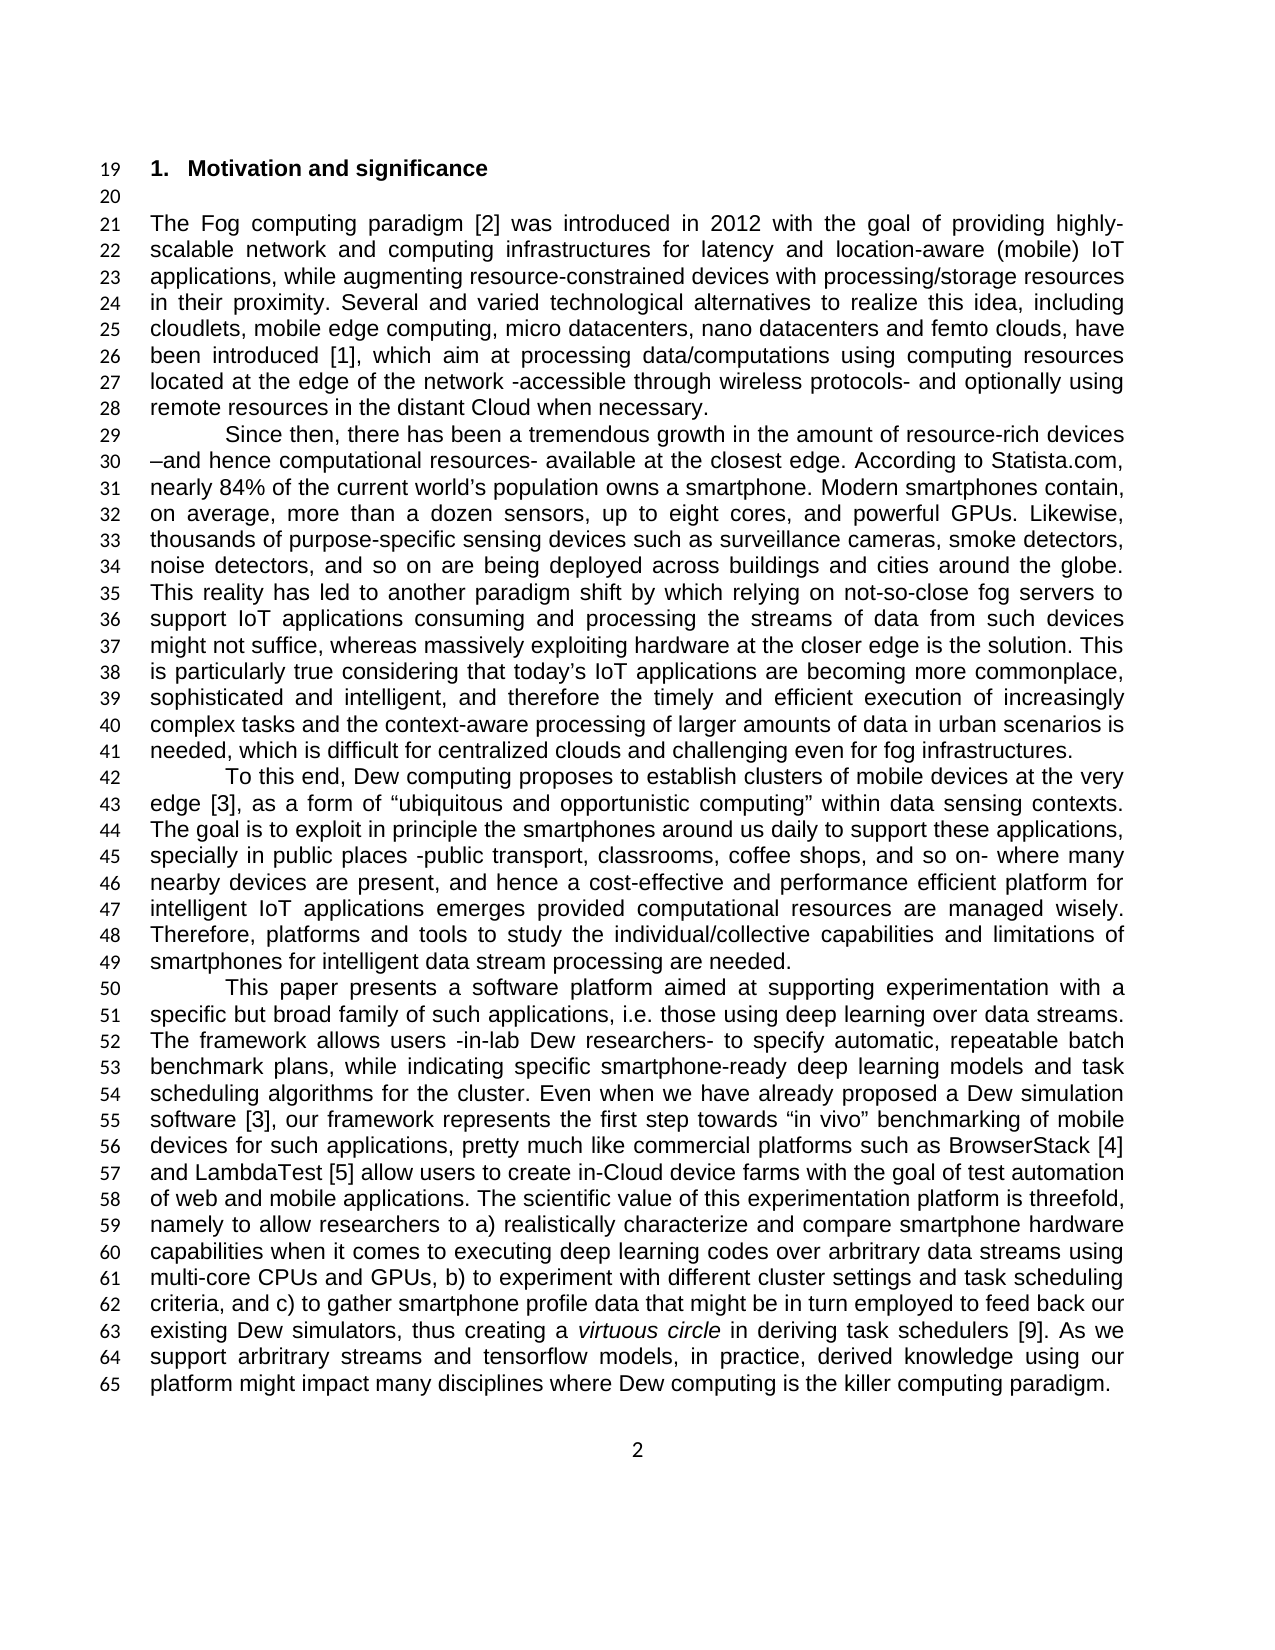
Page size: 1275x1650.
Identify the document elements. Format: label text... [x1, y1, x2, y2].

subtitle Since then, there has been a tremendous growth in the amount of resource-rich devices –and hence computational resources- available at the closest edge. According to Statista.com, nearly 84% of the current world’s population owns a smartphone. Modern smartphones contain, on average, more than a dozen sensors, up to eight cores, and powerful GPUs. Likewise, thousands of purpose-specific sensing devices such as surveillance cameras, smoke detectors, noise detectors, and so on are being deployed across buildings and cities around the globe. This reality has led to another paradigm shift by which relying on not-so-close fog servers to support IoT applications consuming and processing the streams of data from such devices might not suffice, whereas massively exploiting hardware at the closer edge is the solution. This is particularly true considering that today’s IoT applications are becoming more commonplace, sophisticated and intelligent, and therefore the timely and efficient execution of increasingly complex tasks and the context-aware processing of larger amounts of data in urban scenarios is needed, which is difficult for centralized clouds and challenging even for fog infrastructures. [150, 421, 1125, 763]
text To this end, Dew computing proposes to establish clusters of mobile devices at the very edge [3], as a form of “ubiquitous and opportunistic computing” within data sensing contexts. The goal is to exploit in principle the smartphones around us daily to support these applications, specially in public places -public transport, classrooms, coffee shops, and so on- where many nearby devices are present, and hence a cost-effective and performance efficient platform for intelligent IoT applications emerges provided computational resources are managed wisely. Therefore, platforms and tools to study the individual/collective capabilities and limitations of smartphones for intelligent data stream processing are needed. [150, 763, 1125, 974]
subtitle Motivation and significance [150, 150, 1125, 183]
text This paper presents a software platform aimed at supporting experimentation with a specific but broad family of such applications, i.e. those using deep learning over data streams. The framework allows users -in-lab Dew researchers- to specify automatic, repeatable batch benchmark plans, while indicating specific smartphone-ready deep learning models and task scheduling algorithms for the cluster. Even when we have already proposed a Dew simulation software [3], our framework represents the first step towards “in vivo” benchmarking of mobile devices for such applications, pretty much like commercial platforms such as BrowserStack [4] and LambdaTest [5] allow users to create in-Cloud device farms with the goal of test automation of web and mobile applications. The scientific value of this experimentation platform is threefold, namely to allow researchers to a) realistically characterize and compare smartphone hardware capabilities when it comes to executing deep learning codes over arbritrary data streams using multi-core CPUs and GPUs, b) to experiment with different cluster settings and task scheduling criteria, and c) to gather smartphone profile data that might be in turn employed to feed back our existing Dew simulators, thus creating a virtuous circle in deriving task schedulers [9]. As we support arbritrary streams and tensorflow models, in practice, derived knowledge using our platform might impact many disciplines where Dew computing is the killer computing paradigm. [150, 974, 1125, 1396]
subtitle The Fog computing paradigm [2] was introduced in 2012 with the goal of providing highly-scalable network and computing infrastructures for latency and location-aware (mobile) IoT applications, while augmenting resource-constrained devices with processing/storage resources in their proximity. Several and varied technological alternatives to realize this idea, including cloudlets, mobile edge computing, micro datacenters, nano datacenters and femto clouds, have been introduced [1], which aim at processing data/computations using computing resources located at the edge of the network -accessible through wireless protocols- and optionally using remote resources in the distant Cloud when necessary. [150, 210, 1125, 421]
